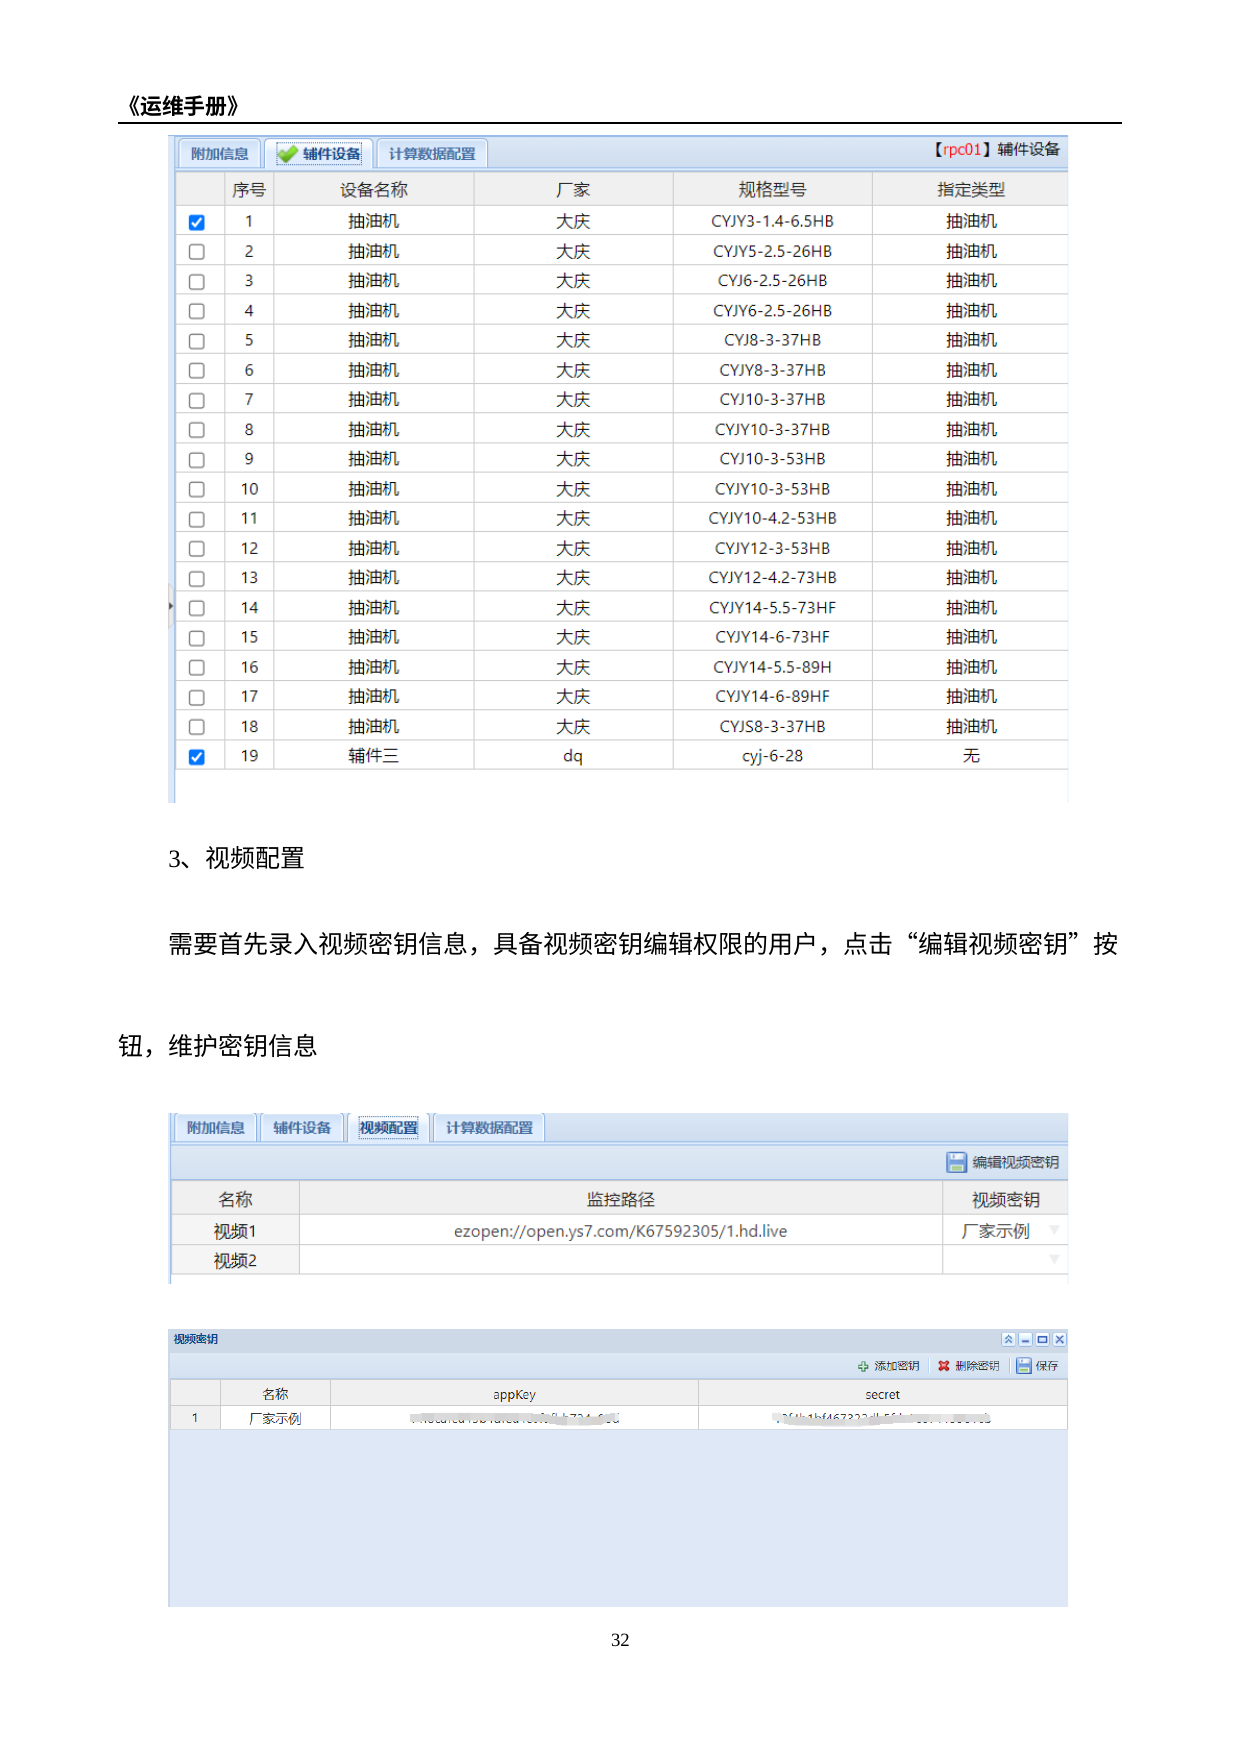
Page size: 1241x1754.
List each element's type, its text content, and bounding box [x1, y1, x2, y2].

picture [168, 1113, 1069, 1284]
picture [168, 1329, 1069, 1607]
text 需要首先录入视频密钥信息，具备视频密钥编辑权限的用户，点击“编辑视频密钥”按钮，维护密钥信息 [118, 909, 1122, 1079]
picture [168, 135, 1069, 803]
text 3、视频配置 [118, 823, 1122, 891]
